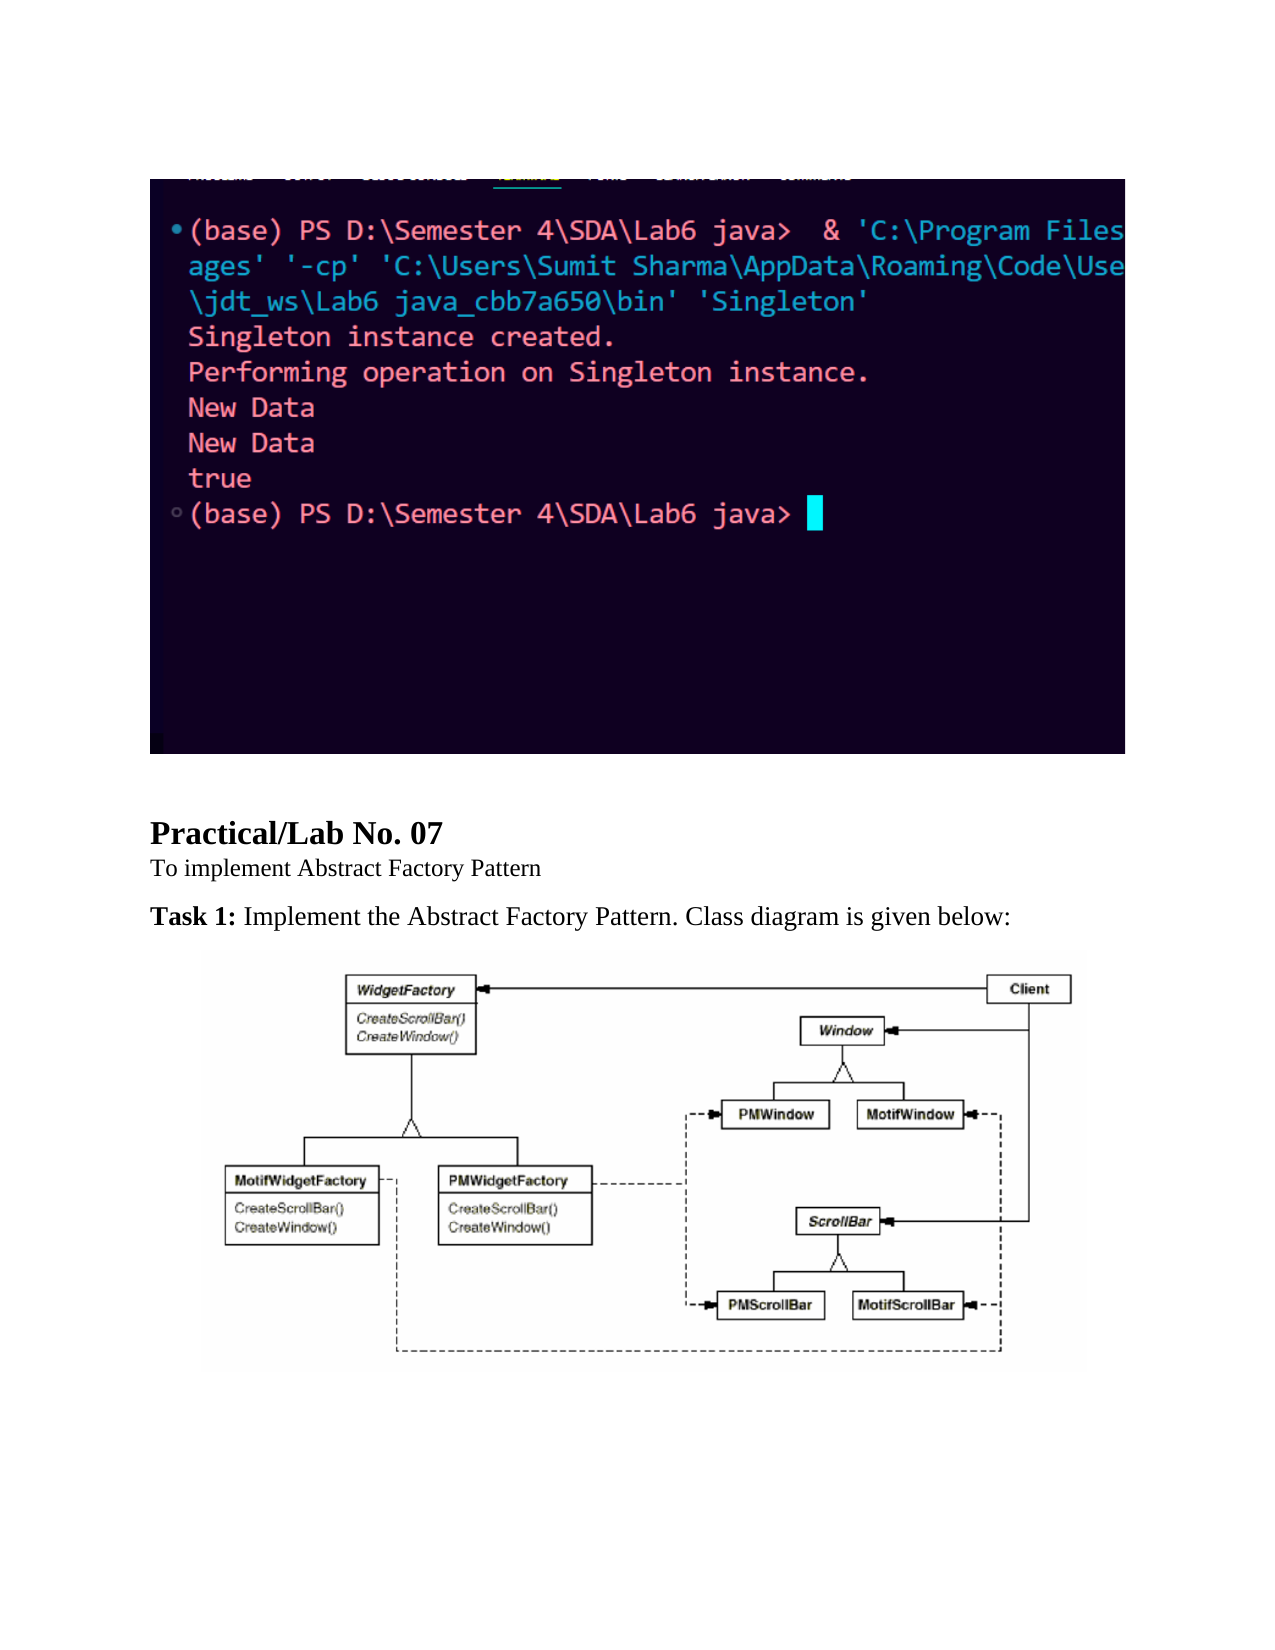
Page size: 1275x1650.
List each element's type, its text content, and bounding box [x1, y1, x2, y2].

text To implement Abstract Factory Pattern [150, 853, 1125, 882]
picture [150, 949, 1125, 1394]
subtitle Practical/Lab No. 07 [150, 813, 1125, 851]
text Task 1: Implement the Abstract Factory Pattern. Class diagram is given below: [150, 900, 1125, 931]
picture [150, 179, 1125, 754]
